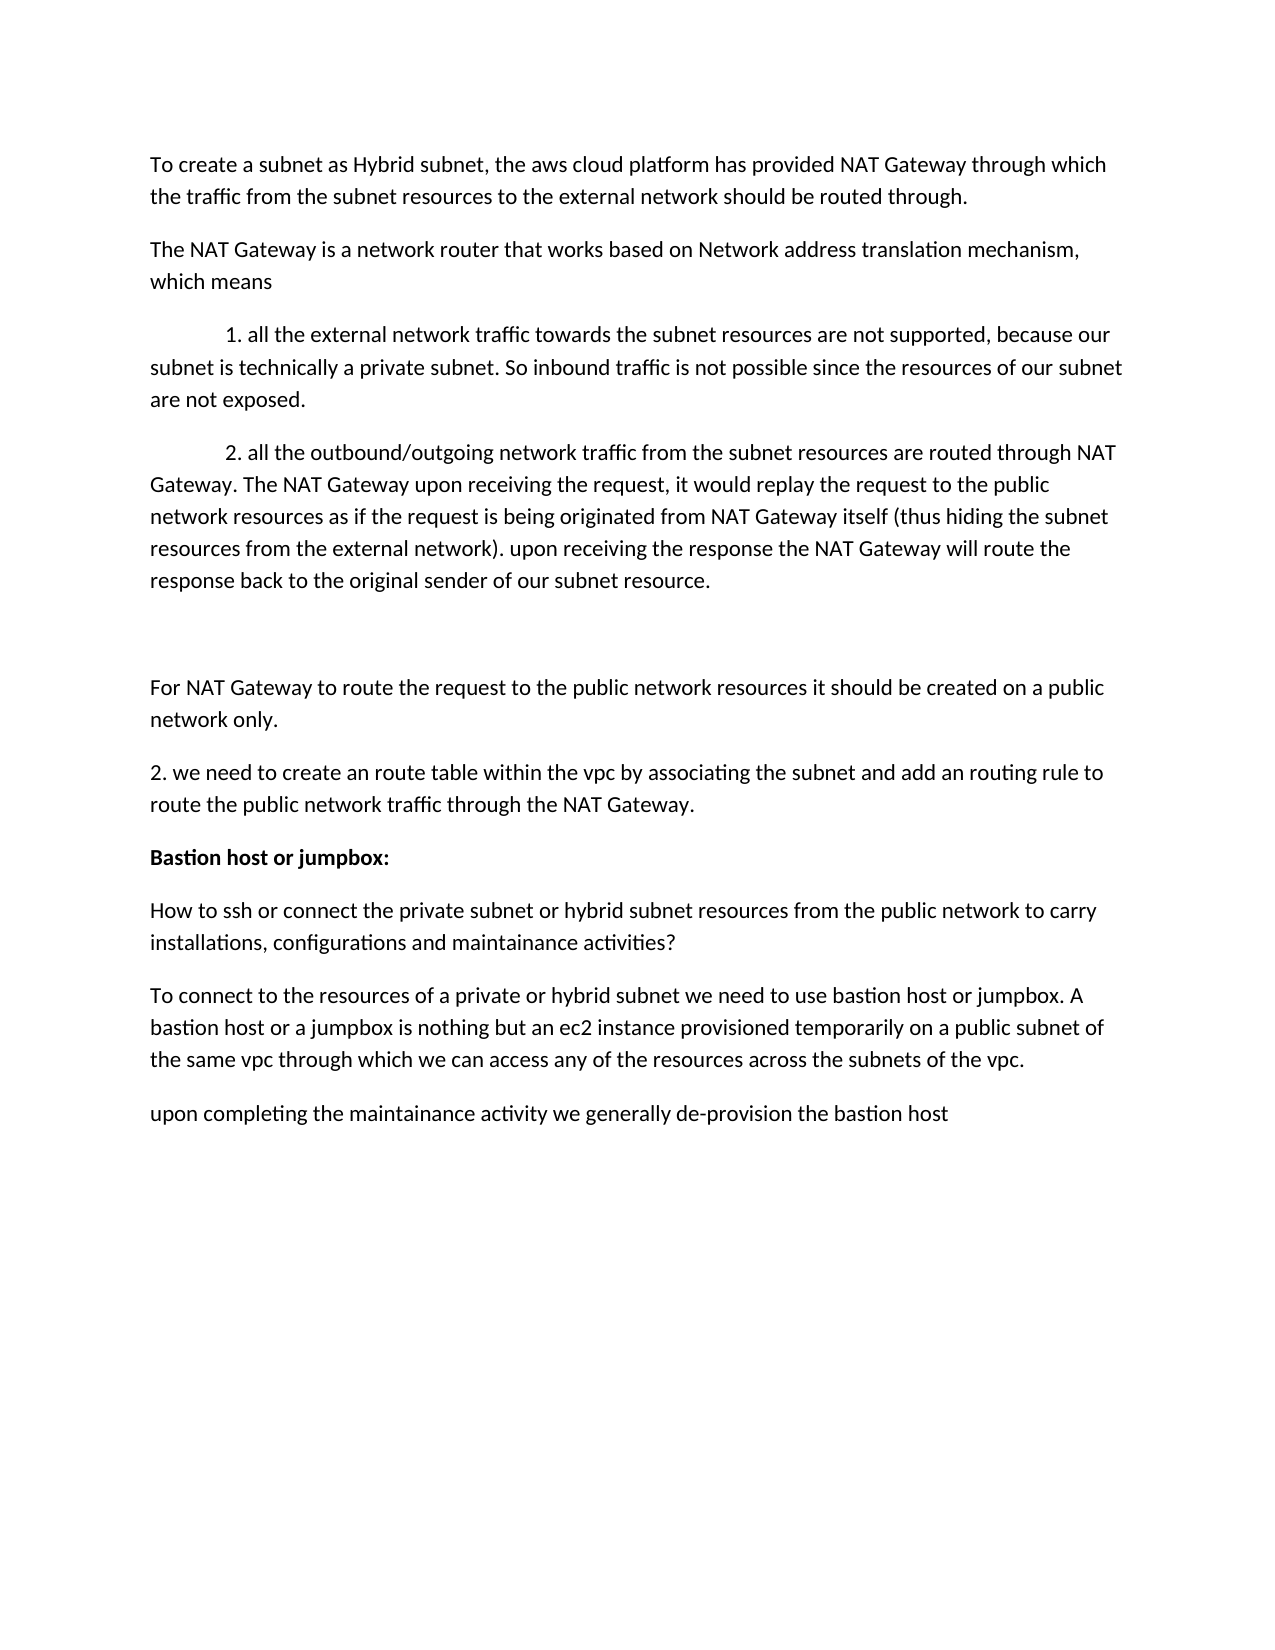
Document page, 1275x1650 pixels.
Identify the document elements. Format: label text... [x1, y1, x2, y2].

text To connect to the resources of a private or hybrid subnet we need to use bastion host or jumpbox. A bastion host or a jumpbox is nothing but an ec2 instance provisioned temporarily on a public subnet of the same vpc through which we can access any of the resources across the subnets of the vpc. [150, 981, 1125, 1074]
text The NAT Gateway is a network router that works based on Network address translation mechanism, which means [150, 235, 1125, 295]
text 1. all the external network traffic towards the subnet resources are not supported, because our subnet is technically a private subnet. So inbound traffic is not possible since the resources of our subnet are not exposed. [150, 320, 1125, 413]
text How to ssh or connect the private subnet or hybrid subnet resources from the public network to carry installations, configurations and maintainance activities? [150, 896, 1125, 956]
text 2. we need to create an route table within the vpc by associating the subnet and add an routing rule to route the public network traffic through the NAT Gateway. [150, 758, 1125, 818]
text 2. all the outbound/outgoing network traffic from the subnet resources are routed through NAT Gateway. The NAT Gateway upon receiving the request, it would replay the request to the public network resources as if the request is being originated from NAT Gateway itself (thus hiding the subnet resources from the external network). upon receiving the response the NAT Gateway will route the response back to the original sender of our subnet resource. [150, 438, 1125, 594]
text upon completing the maintainance activity we generally de-provision the bastion host [150, 1099, 1125, 1127]
text Bastion host or jumpbox: [150, 843, 1125, 871]
text To create a subnet as Hybrid subnet, the aws cloud platform has provided NAT Gateway through which the traffic from the subnet resources to the external network should be routed through. [150, 150, 1125, 210]
text For NAT Gateway to route the request to the public network resources it should be created on a public network only. [150, 673, 1125, 733]
